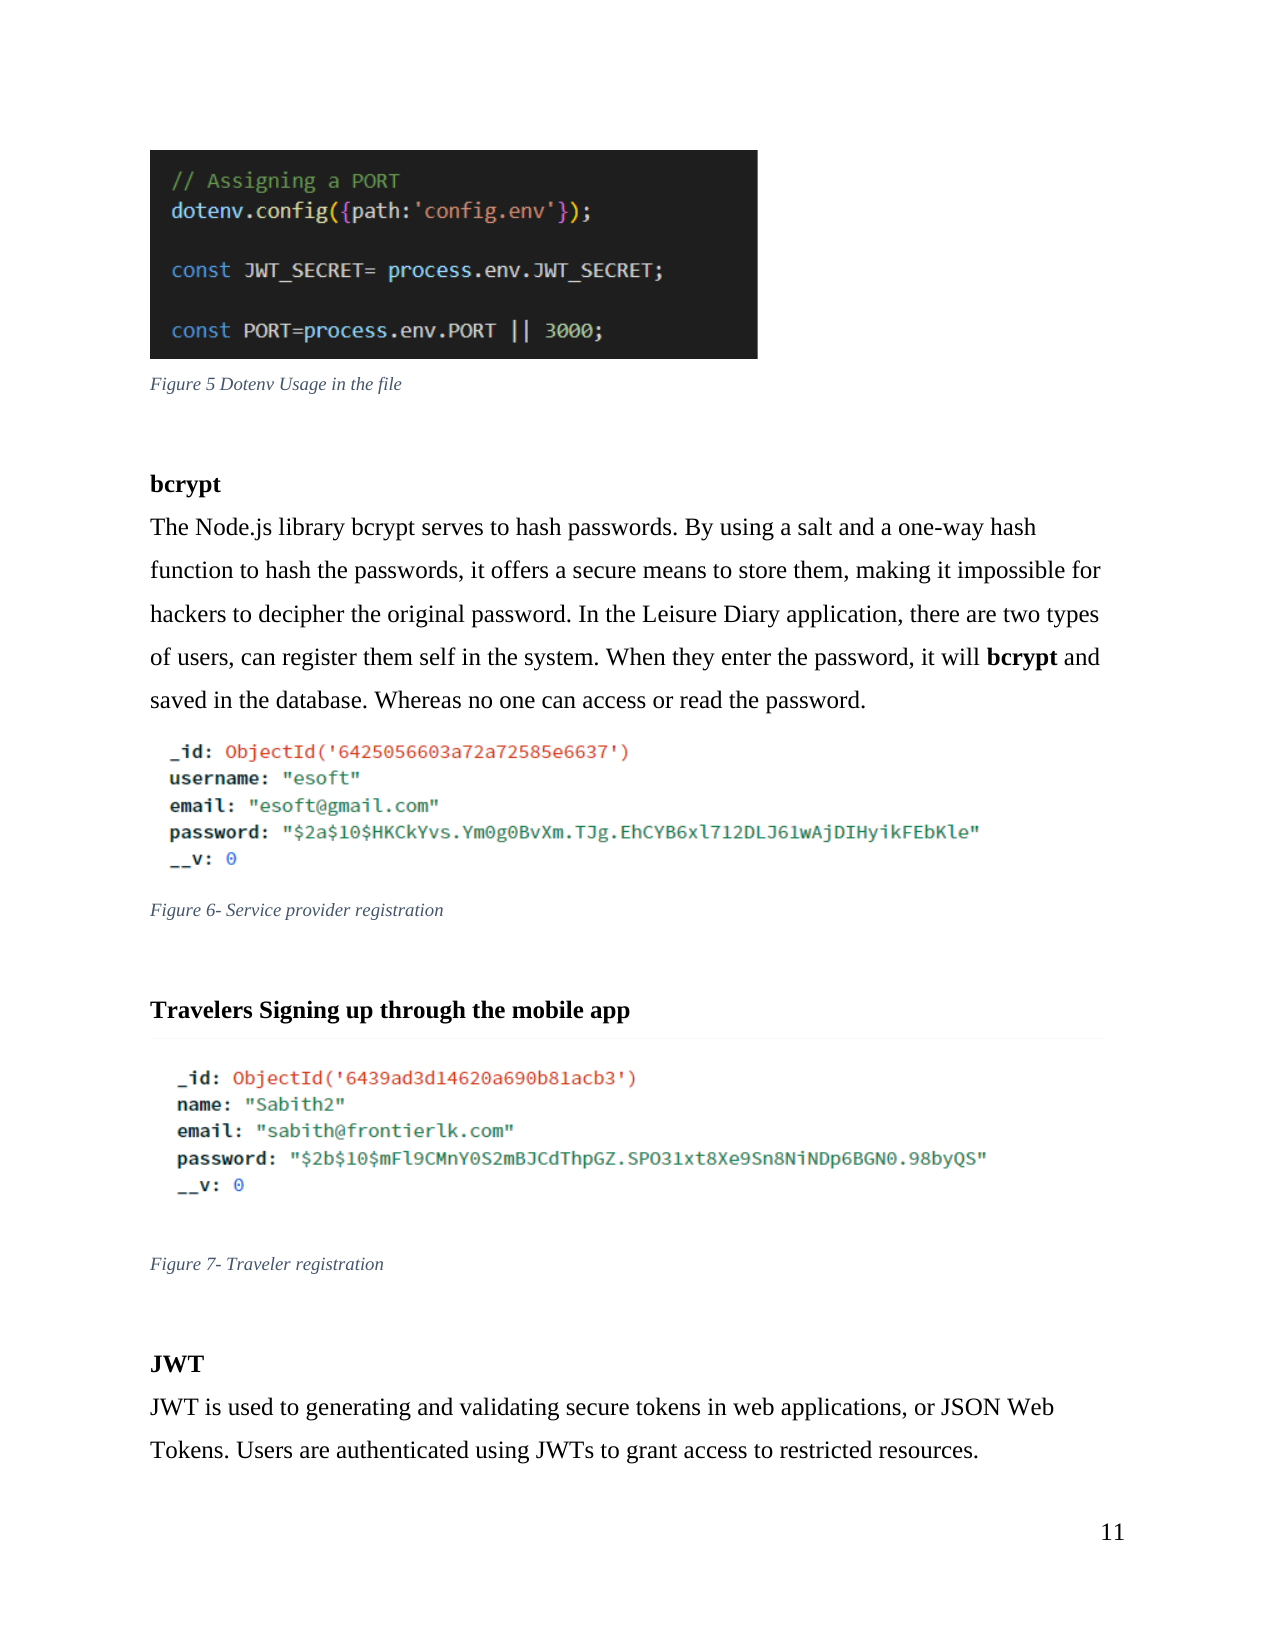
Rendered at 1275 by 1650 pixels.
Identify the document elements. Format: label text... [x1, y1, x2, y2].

text JWT is used to generating and validating secure tokens in web applications, or JSON Web Tokens. Users are authenticated using JWTs to grant access to restricted resources. [150, 1392, 1125, 1464]
text bcrypt [150, 426, 1125, 498]
picture [150, 1038, 1107, 1239]
text JWT [150, 1306, 1125, 1377]
text Travelers Signing up through the mobile app [150, 995, 1125, 1024]
text The Node.js library bcrypt serves to hash passwords. By using a salt and a one-way hash function to hash the passwords, it offers a secure means to store them, making it impossible for hackers to decipher the original password. In the Leisure Diary application, there are two types of users, can register them self in the system. When they enter the password, it will bcrypt and saved in the database. Whereas no one can access or read the password. [150, 512, 1125, 714]
picture [150, 728, 1046, 885]
picture [150, 150, 758, 359]
